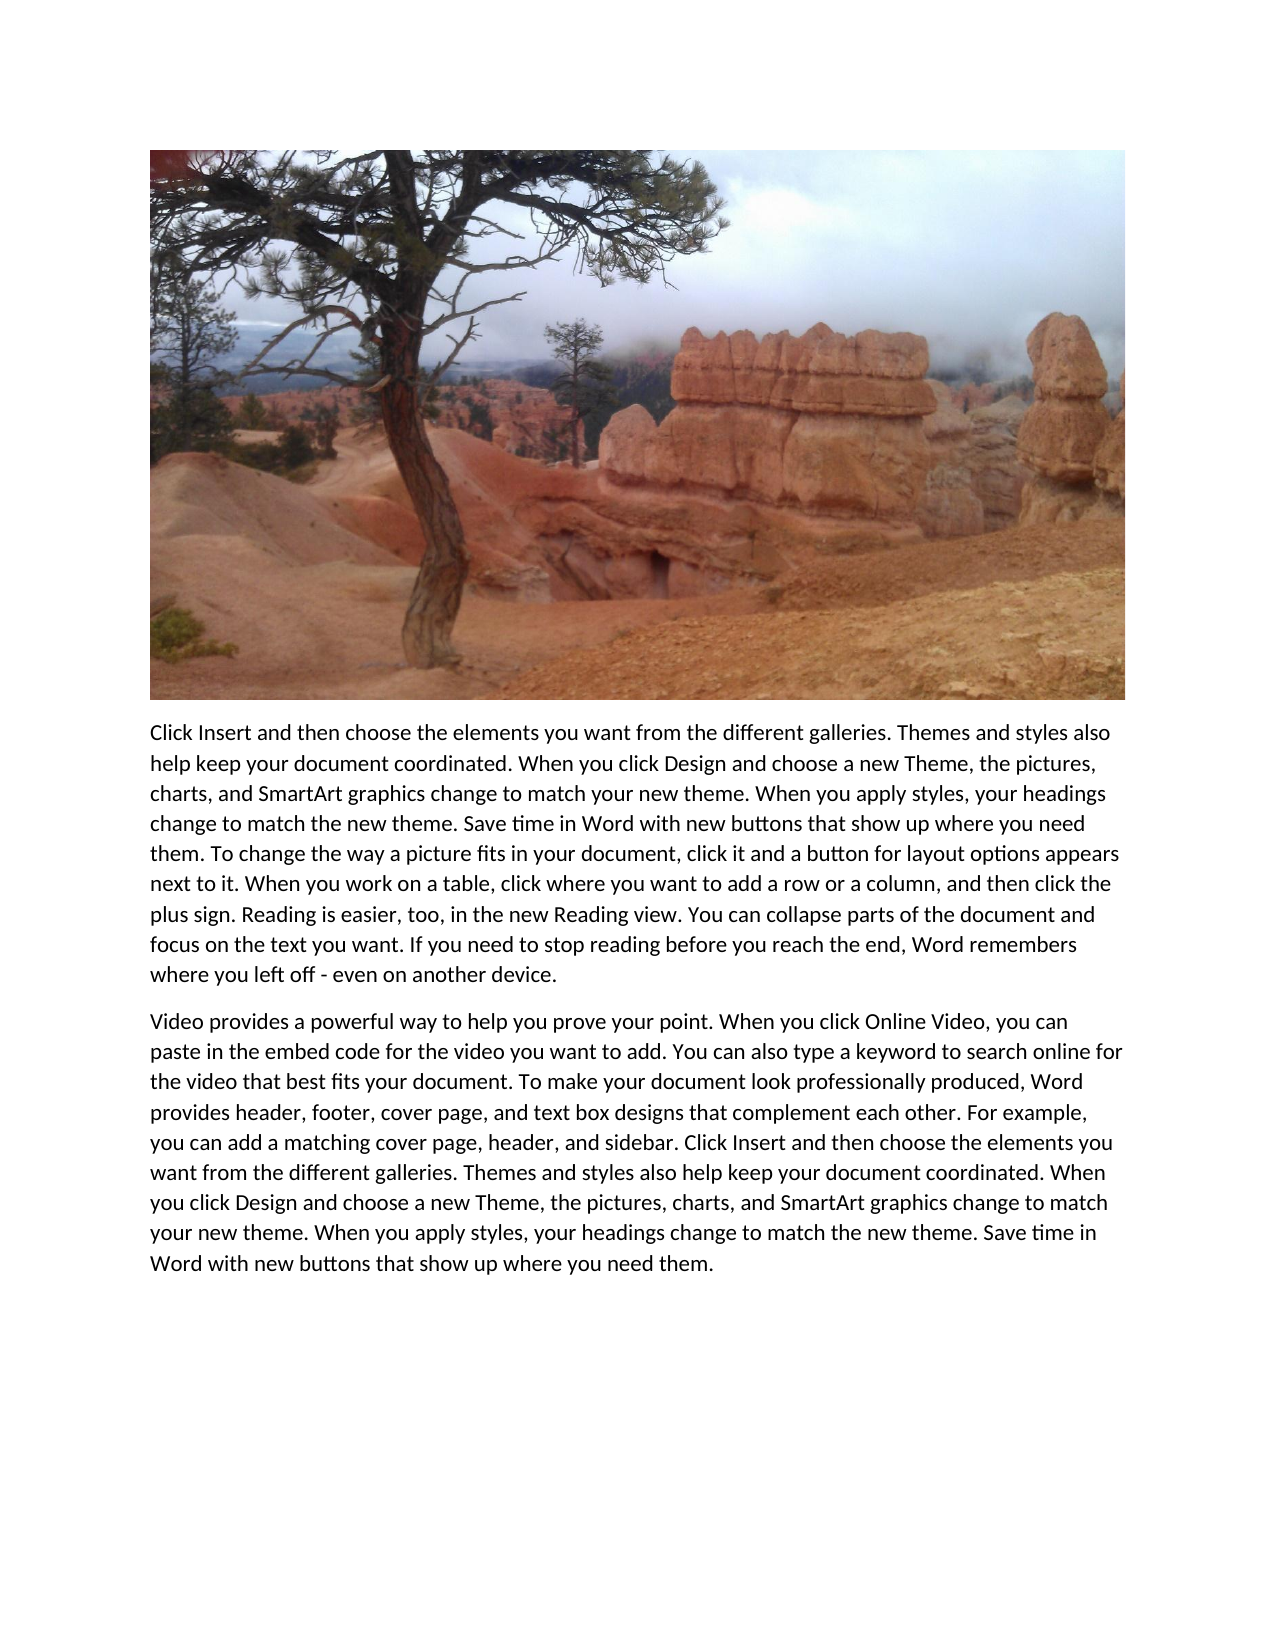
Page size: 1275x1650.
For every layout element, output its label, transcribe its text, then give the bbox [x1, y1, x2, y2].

text Click Insert and then choose the elements you want from the different galleries. Themes and styles also help keep your document coordinated. When you click Design and choose a new Theme, the pictures, charts, and SmartArt graphics change to match your new theme. When you apply styles, your headings change to match the new theme. Save time in Word with new buttons that show up where you need them. To change the way a picture fits in your document, click it and a button for layout options appears next to it. When you work on a table, click where you want to add a row or a column, and then click the plus sign. Reading is easier, too, in the new Reading view. You can collapse parts of the document and focus on the text you want. If you need to stop reading before you reach the end, Word remembers where you left off - even on another device. [150, 718, 1125, 988]
text Video provides a powerful way to help you prove your point. When you click Online Video, you can paste in the embed code for the video you want to add. You can also type a keyword to search online for the video that best fits your document. To make your document look professionally produced, Word provides header, footer, cover page, and text box designs that complement each other. For example, you can add a matching cover page, header, and sidebar. Click Insert and then choose the elements you want from the different galleries. Themes and styles also help keep your document coordinated. When you click Design and choose a new Theme, the pictures, charts, and SmartArt graphics change to match your new theme. When you apply styles, your headings change to match the new theme. Save time in Word with new buttons that show up where you need them. [150, 1007, 1125, 1277]
picture [150, 150, 1125, 700]
